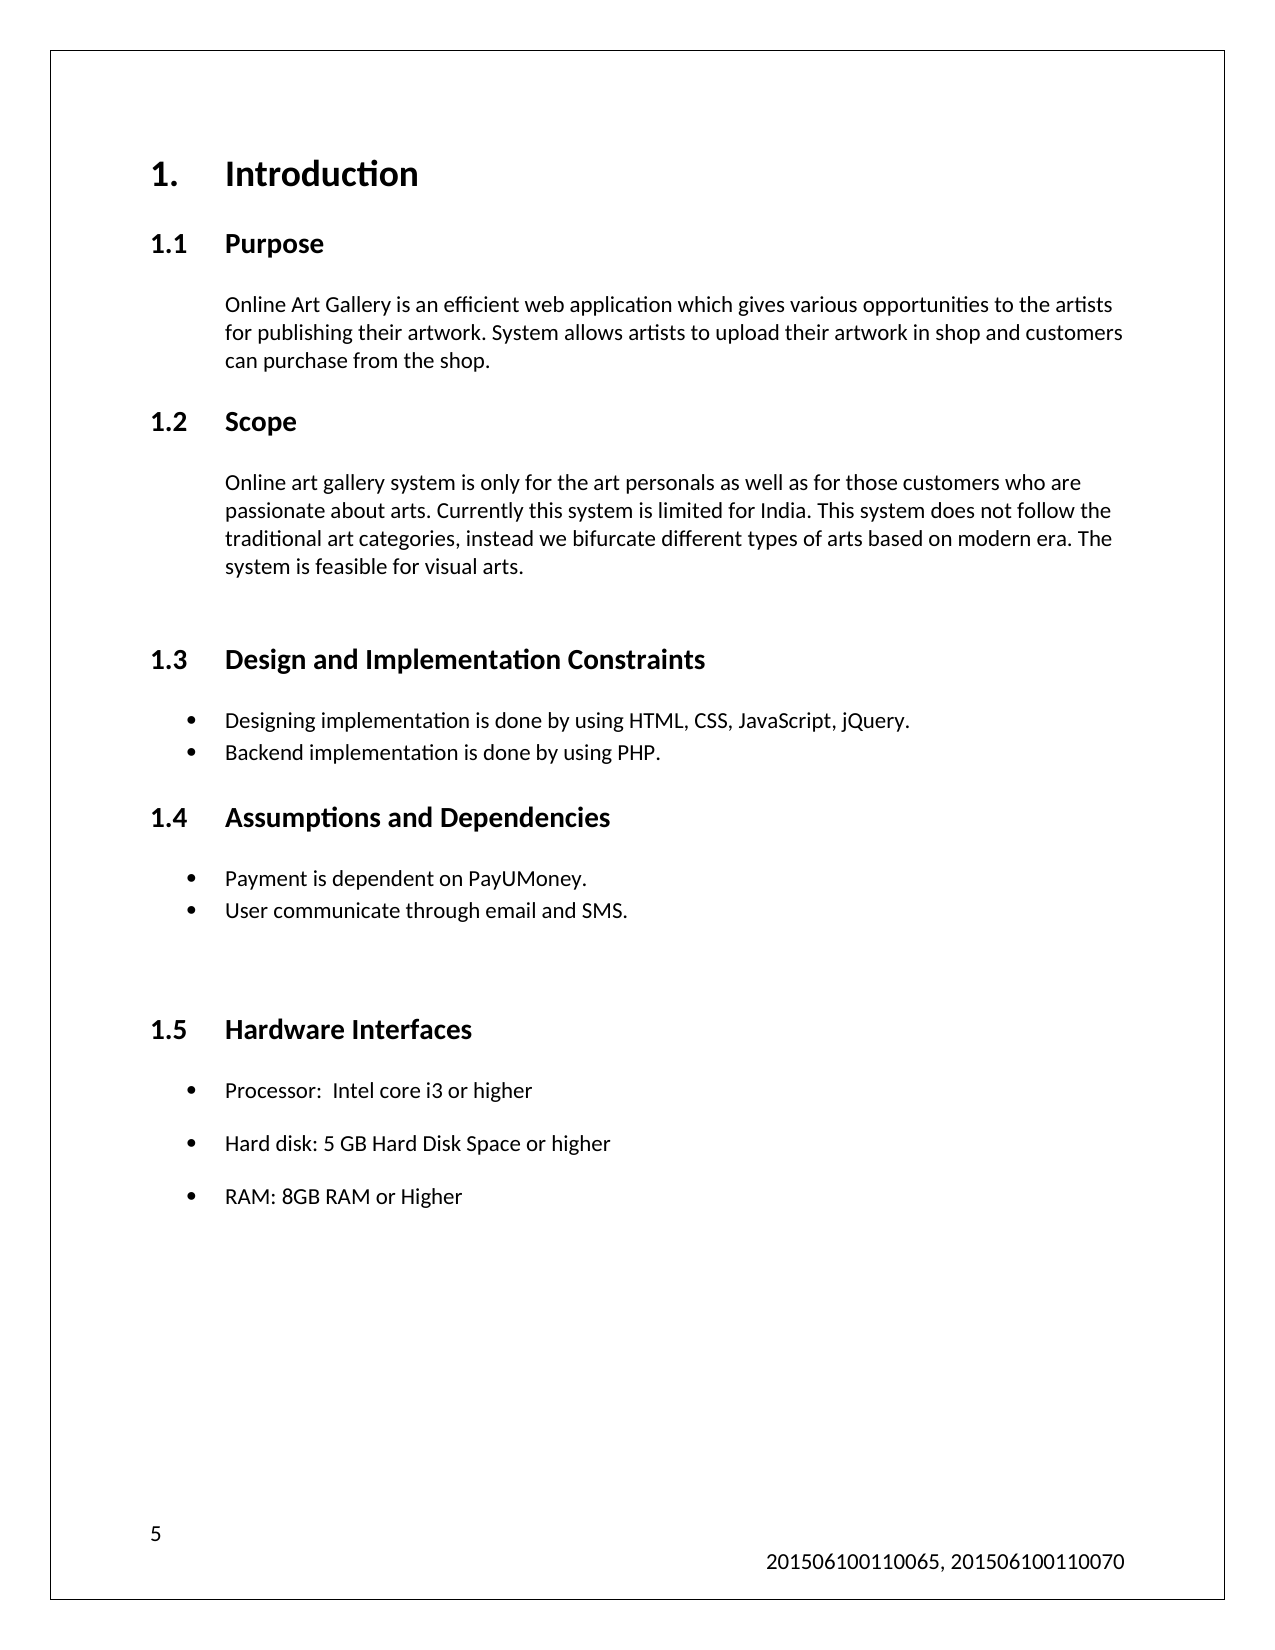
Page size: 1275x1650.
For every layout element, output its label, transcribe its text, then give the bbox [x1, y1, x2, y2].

text Online Art Gallery is an efficient web application which gives various opportunities to the artists for publishing their artwork. System allows artists to upload their artwork in shop and customers can purchase from the shop. [225, 290, 1125, 374]
list Backend implementation is done by using PHP. [187, 738, 1125, 766]
list User communicate through email and SMS. [187, 897, 1125, 924]
subtitle Purpose [150, 225, 1125, 261]
subtitle Hardware Interfaces [150, 1011, 1125, 1047]
text Online art gallery system is only for the art personals as well as for those customers who are passionate about arts. Currently this system is limited for India. This system does not follow the traditional art categories, instead we bifurcate different types of arts based on modern era. The system is feasible for visual arts. [225, 468, 1125, 580]
list Payment is dependent on PayUMoney. [187, 864, 1125, 892]
list RAM: 8GB RAM or Higher [187, 1182, 1125, 1210]
list Designing implementation is done by using HTML, CSS, JavaScript, jQuery. [187, 706, 1125, 734]
subtitle Scope [150, 403, 1125, 439]
subtitle Introduction [150, 150, 1125, 196]
list Hard disk: 5 GB Hard Disk Space or higher [187, 1129, 1125, 1157]
list Processor: Intel core i3 or higher [187, 1076, 1125, 1104]
subtitle Design and Implementation Constraints [150, 641, 1125, 677]
subtitle Assumptions and Dependencies [150, 799, 1125, 835]
